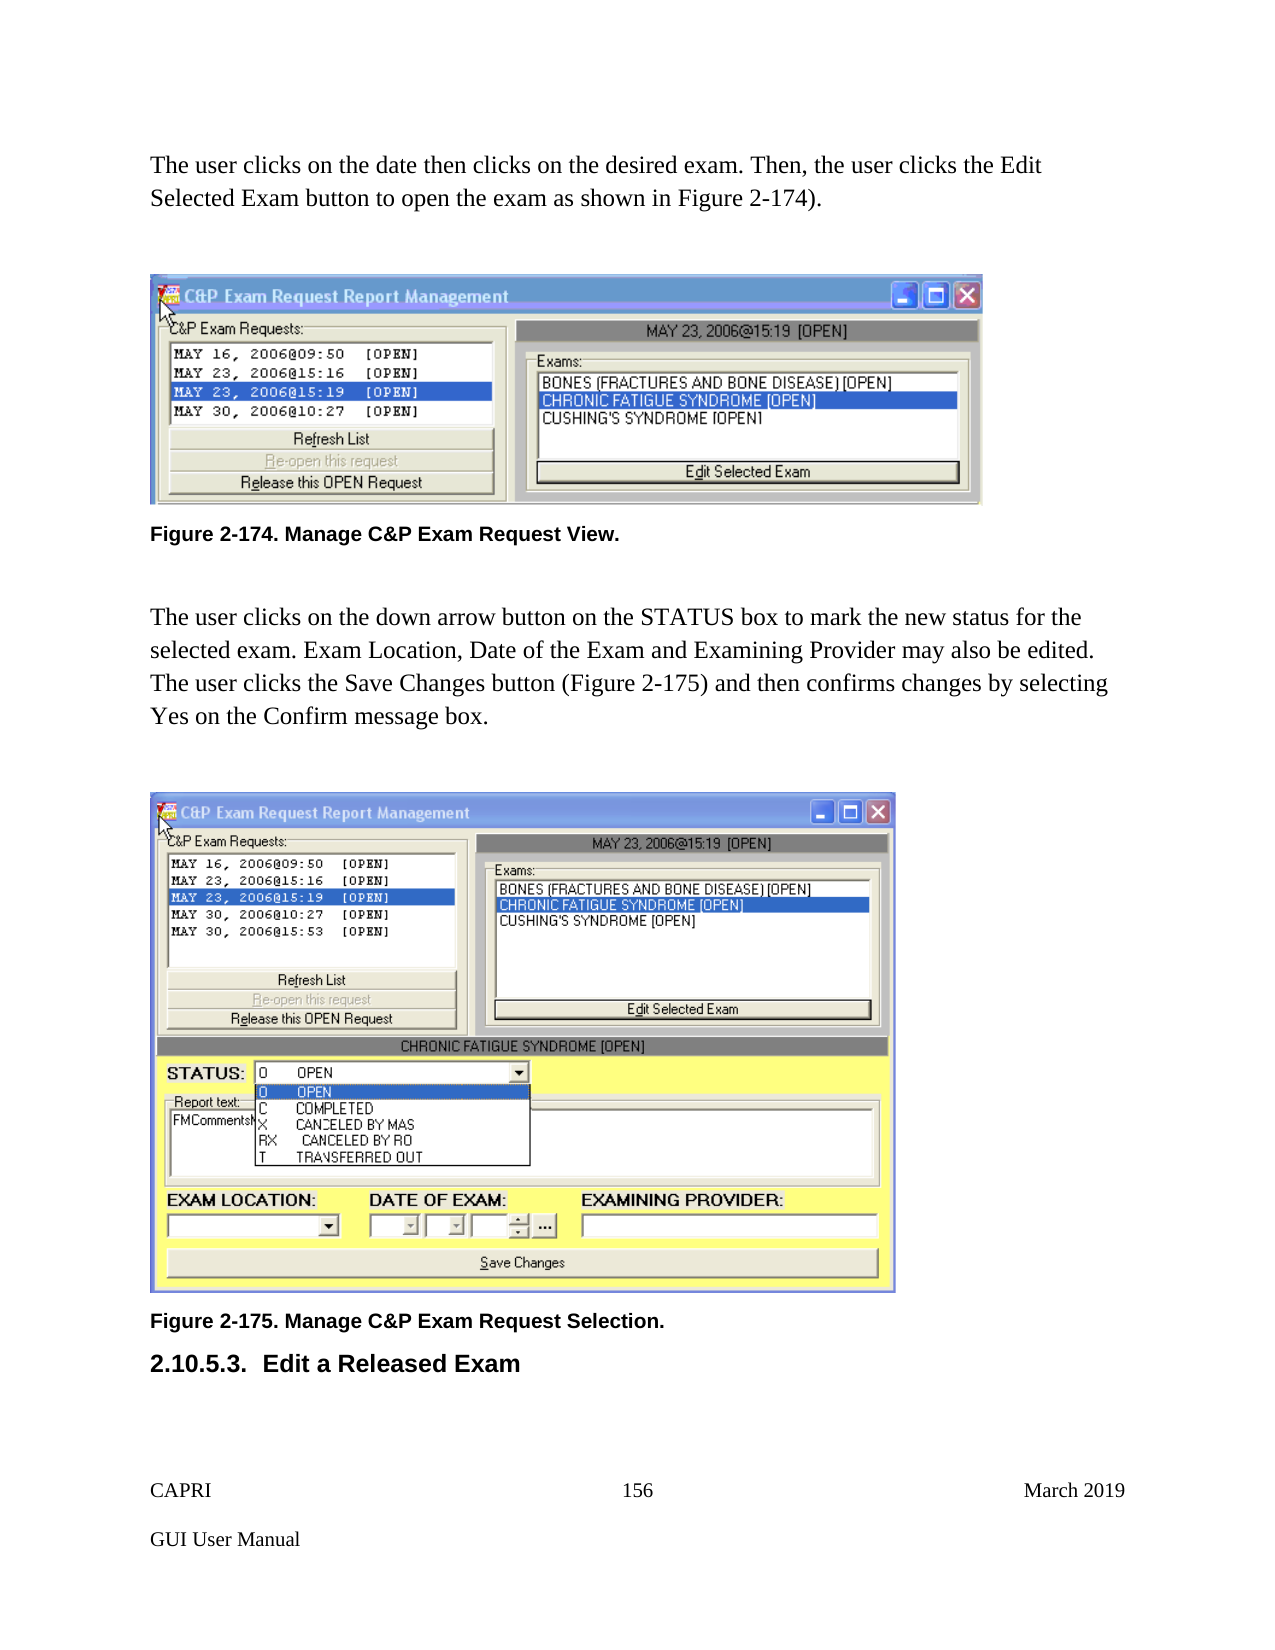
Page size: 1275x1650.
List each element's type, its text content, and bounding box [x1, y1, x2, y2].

subtitle Edit a Released Exam [150, 1349, 1125, 1378]
picture [150, 792, 897, 1293]
text Figure 2-160. Manage C&P Exam Request View. [150, 522, 1125, 546]
picture [150, 274, 983, 506]
text The user clicks on the date then clicks on the desired exam. Then, the user clicks the Edit Selected Exam button to open the exam as shown in Figure 2-159). [150, 150, 1125, 212]
text Figure 2-161. Manage C&P Exam Request Selection. [150, 1309, 1125, 1333]
text The user clicks on the down arrow button on the STATUS box to mark the new status for the selected exam. Exam Location, Date of the Exam and Examining Provider may also be edited. The user clicks the Save Changes button (Figure 2-160) and then confirms changes by selecting Yes on the Confirm message box. [150, 602, 1125, 730]
